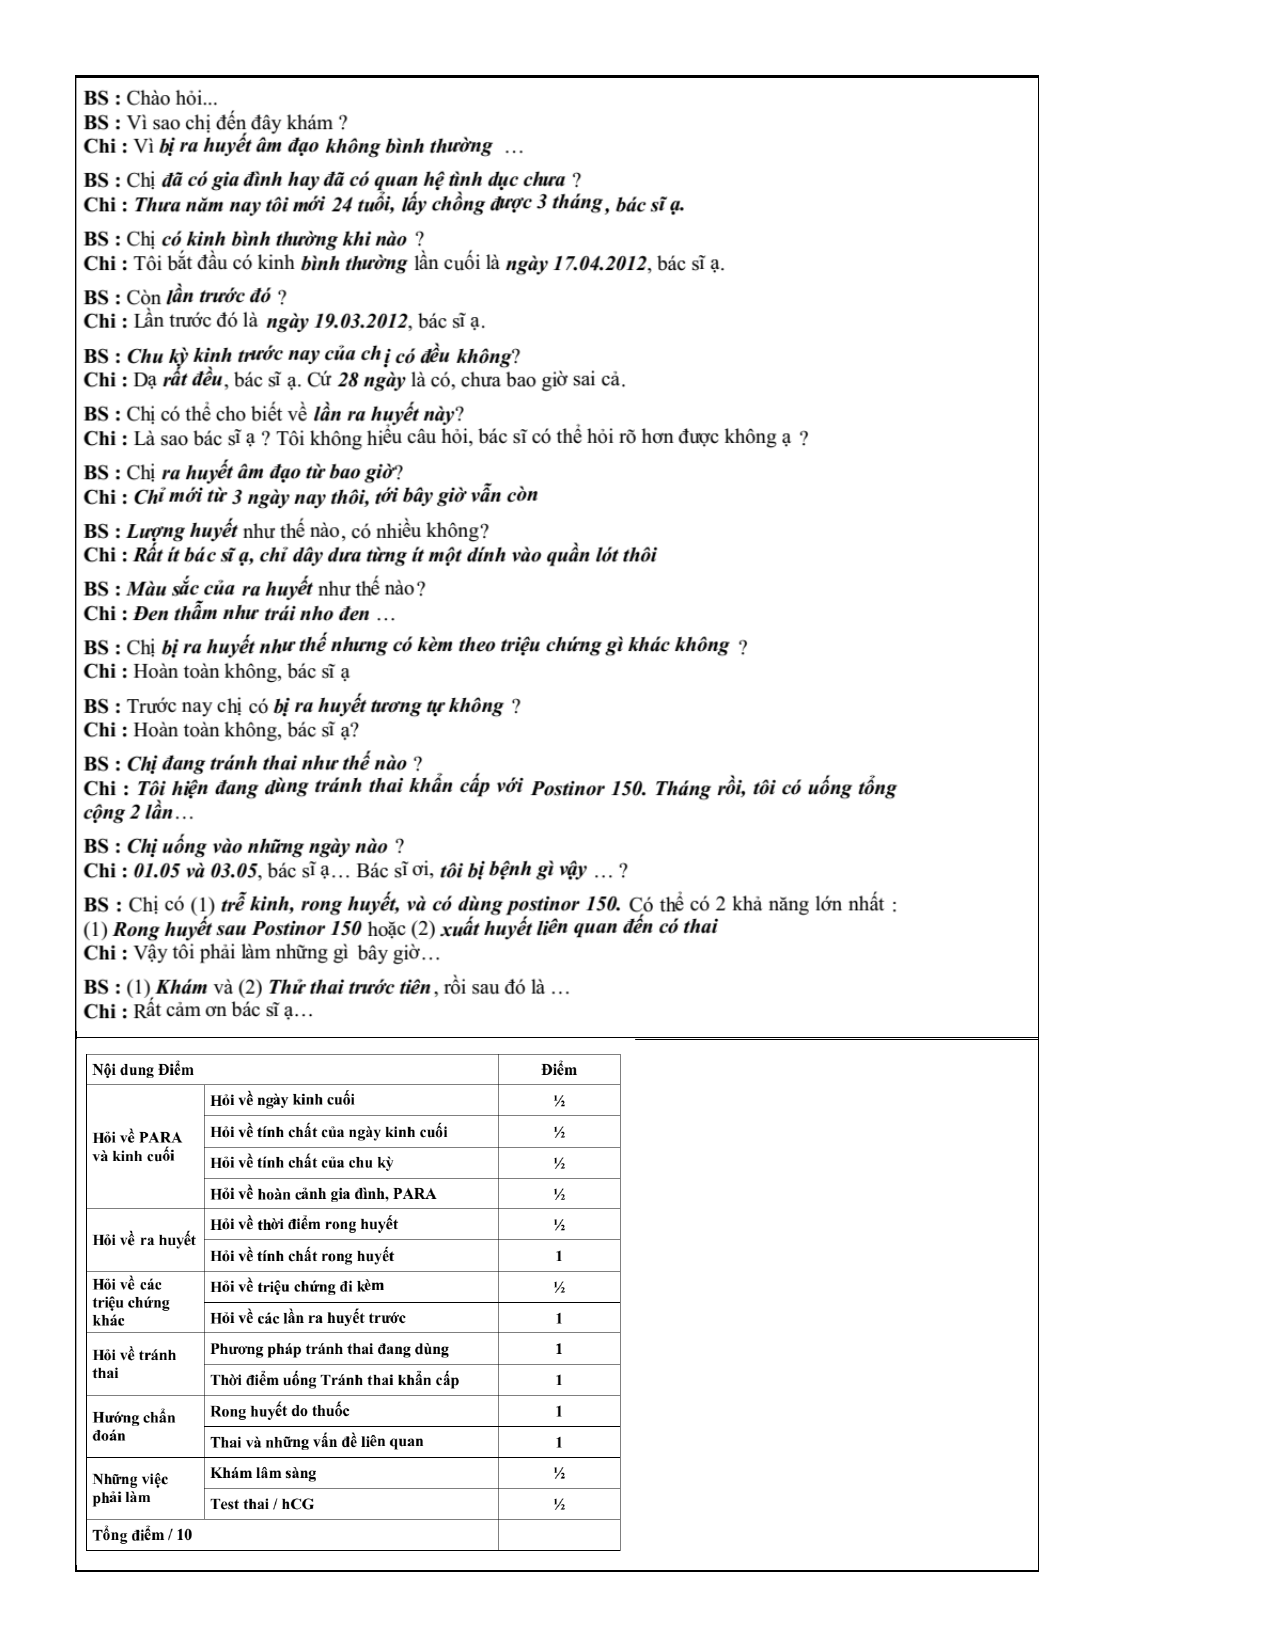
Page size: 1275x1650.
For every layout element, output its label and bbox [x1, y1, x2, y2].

table_cell [77, 78, 1038, 1036]
table_cell [77, 1040, 1038, 1570]
picture [76, 1039, 636, 1565]
picture [76, 78, 934, 1031]
